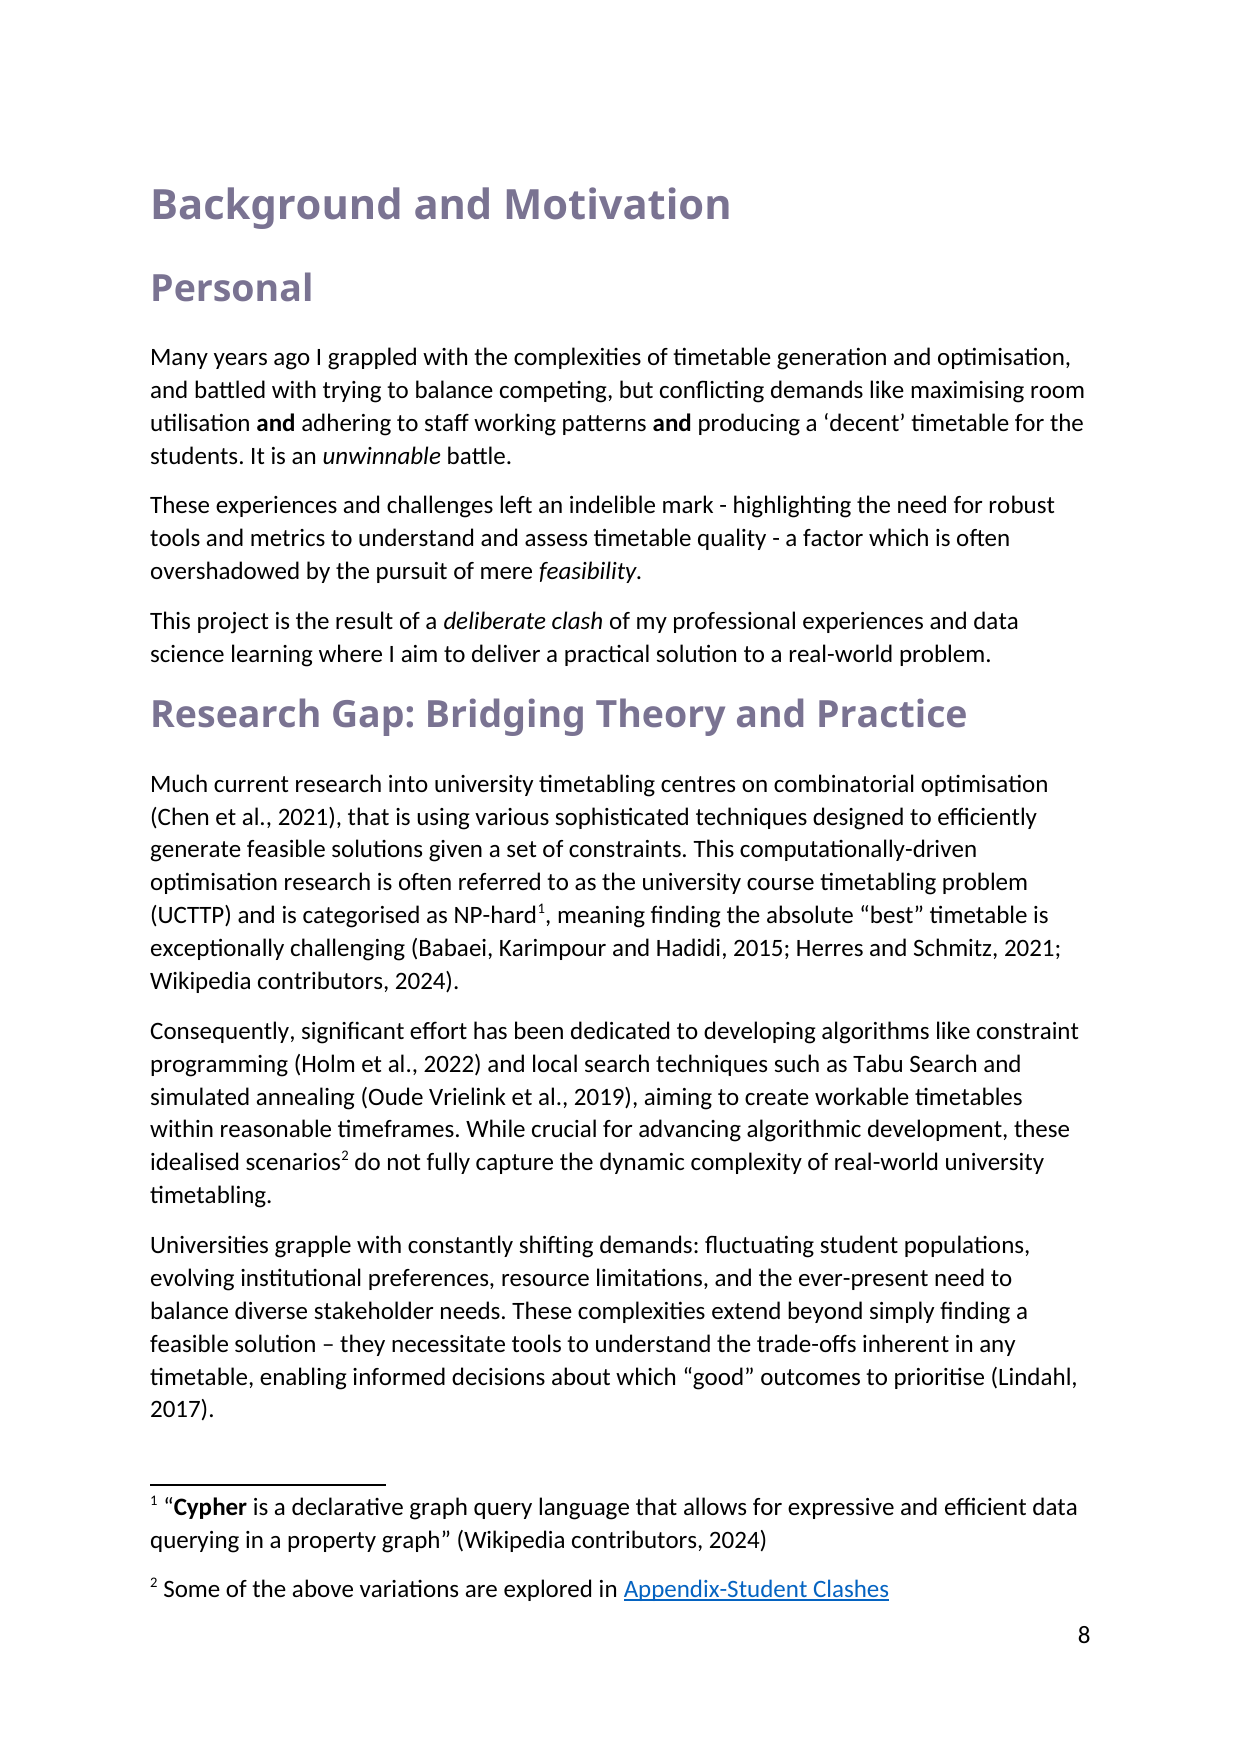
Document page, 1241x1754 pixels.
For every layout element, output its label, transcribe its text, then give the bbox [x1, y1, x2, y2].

text This project is the result of a deliberate clash of my professional experiences and data science learning where I aim to deliver a practical solution to a real-world problem. [150, 605, 1090, 668]
text Much current research into university timetabling centres on combinatorial optimisation (Chen et al., 2021), that is using various sophisticated techniques designed to efficiently generate feasible solutions given a set of constraints. This computationally-driven optimisation research is often referred to as the university course timetabling problem (UCTTP) and is categorised as NP-hard, meaning finding the absolute “best” timetable is exceptionally challenging (Babaei, Karimpour and Hadidi, 2015; Herres and Schmitz, 2021; Wikipedia contributors, 2024). [150, 768, 1090, 996]
text Universities grapple with constantly shifting demands: fluctuating student populations, evolving institutional preferences, resource limitations, and the ever-present need to balance diverse stakeholder needs. These complexities extend beyond simply finding a feasible solution – they necessitate tools to understand the trade-offs inherent in any timetable, enabling informed decisions about which “good” outcomes to prioritise (Lindahl, 2017). [150, 1229, 1090, 1424]
text These experiences and challenges left an indelible mark - highlighting the need for robust tools and metrics to understand and assess timetable quality - a factor which is often overshadowed by the pursuit of mere feasibility. [150, 490, 1090, 586]
text Many years ago I grappled with the complexities of timetable generation and optimisation, and battled with trying to balance competing, but conflicting demands like maximising room utilisation and adhering to staff working patterns and producing a ‘decent’ timetable for the students. It is an unwinnable battle. [150, 341, 1090, 471]
text Consequently, significant effort has been dedicated to developing algorithms like constraint programming (Holm et al., 2022) and local search techniques such as Tabu Search and simulated annealing (Oude Vrielink et al., 2019), aiming to create workable timetables within reasonable timeframes. While crucial for advancing algorithmic development, these idealised scenarios do not fully capture the dynamic complexity of real-world university timetabling. [150, 1015, 1090, 1210]
subtitle Background and Motivation [150, 175, 1090, 232]
subtitle Research Gap: Bridging Theory and Practice [150, 688, 1090, 739]
subtitle Personal [150, 261, 1090, 312]
